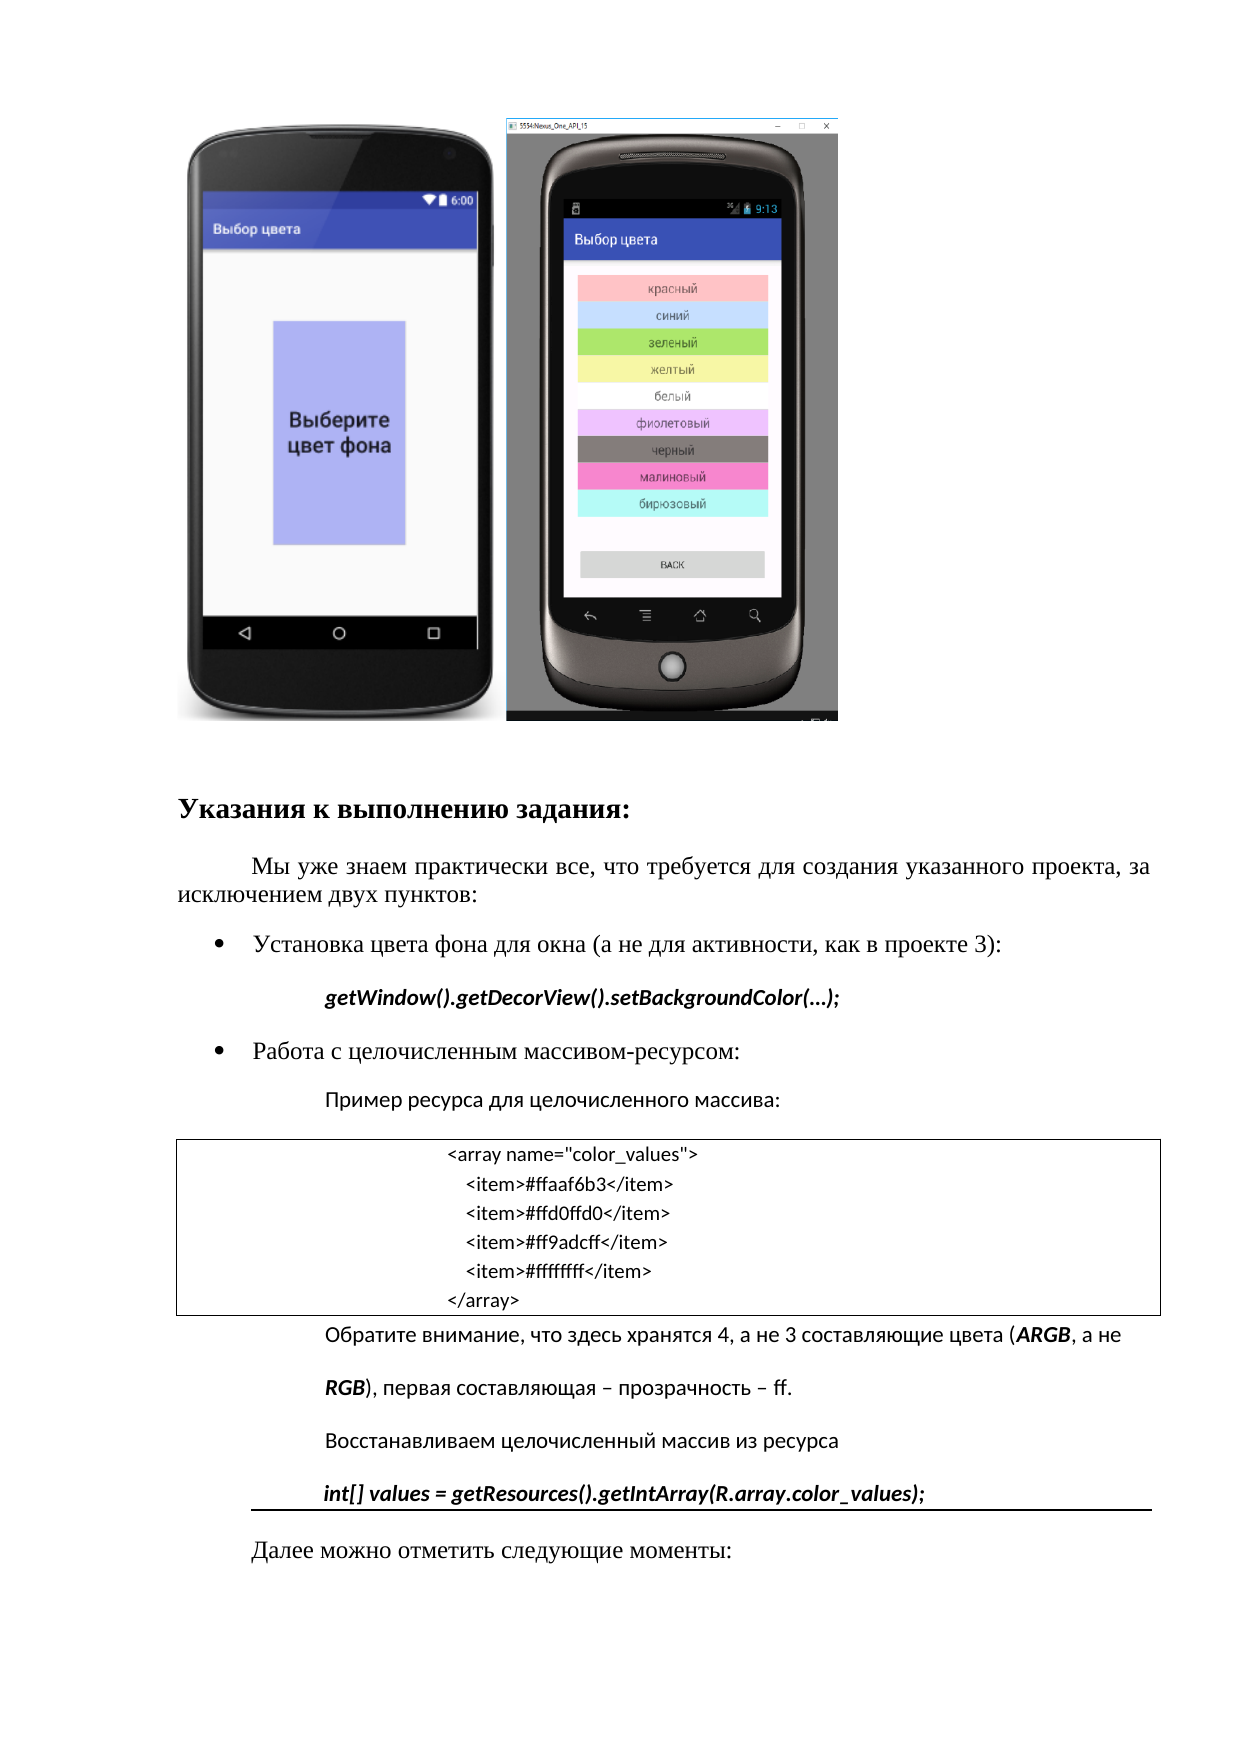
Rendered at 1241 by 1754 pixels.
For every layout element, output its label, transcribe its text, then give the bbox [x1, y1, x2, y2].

text Обратите внимание, что здесь хранятся 4, а не 3 составляющие цвета (ARGB, а не [177, 1320, 1152, 1348]
text Указания к выполнению задания: [177, 791, 1152, 825]
text <item>#ffffffff</item> [177, 1255, 1160, 1284]
text Восстанавливаем целочисленный массив из ресурса [251, 1426, 1152, 1454]
text RGB), первая составляющая – прозрачность – ff. [251, 1373, 1152, 1401]
text <item>#ffd0ffd0</item> [177, 1197, 1160, 1225]
text getWindow().getDecorView().setBackgroundColor(…); [251, 983, 1152, 1011]
text <item>#ffaaf6b3</item> [177, 1168, 1160, 1196]
list Установка цвета фона для окна (а не для активности, как в проекте 3): [215, 929, 1152, 958]
text Далее можно отметить следующие моменты: [177, 1536, 1152, 1564]
picture [177, 118, 838, 721]
text Мы уже знаем практически все, что требуется для создания указанного проекта, за исключением двух пунктов: [177, 851, 1152, 908]
text Пример ресурса для целочисленного массива: [251, 1086, 1152, 1113]
text <array name="color_values"> [177, 1140, 1160, 1167]
text <item>#ff9adcff</item> [177, 1226, 1160, 1254]
list Работа с целочисленным массивом-ресурсом: [215, 1036, 1152, 1065]
text </array> [177, 1284, 1160, 1315]
text int[] values = getResources().getIntArray(R.array.color_values); [251, 1479, 1152, 1509]
